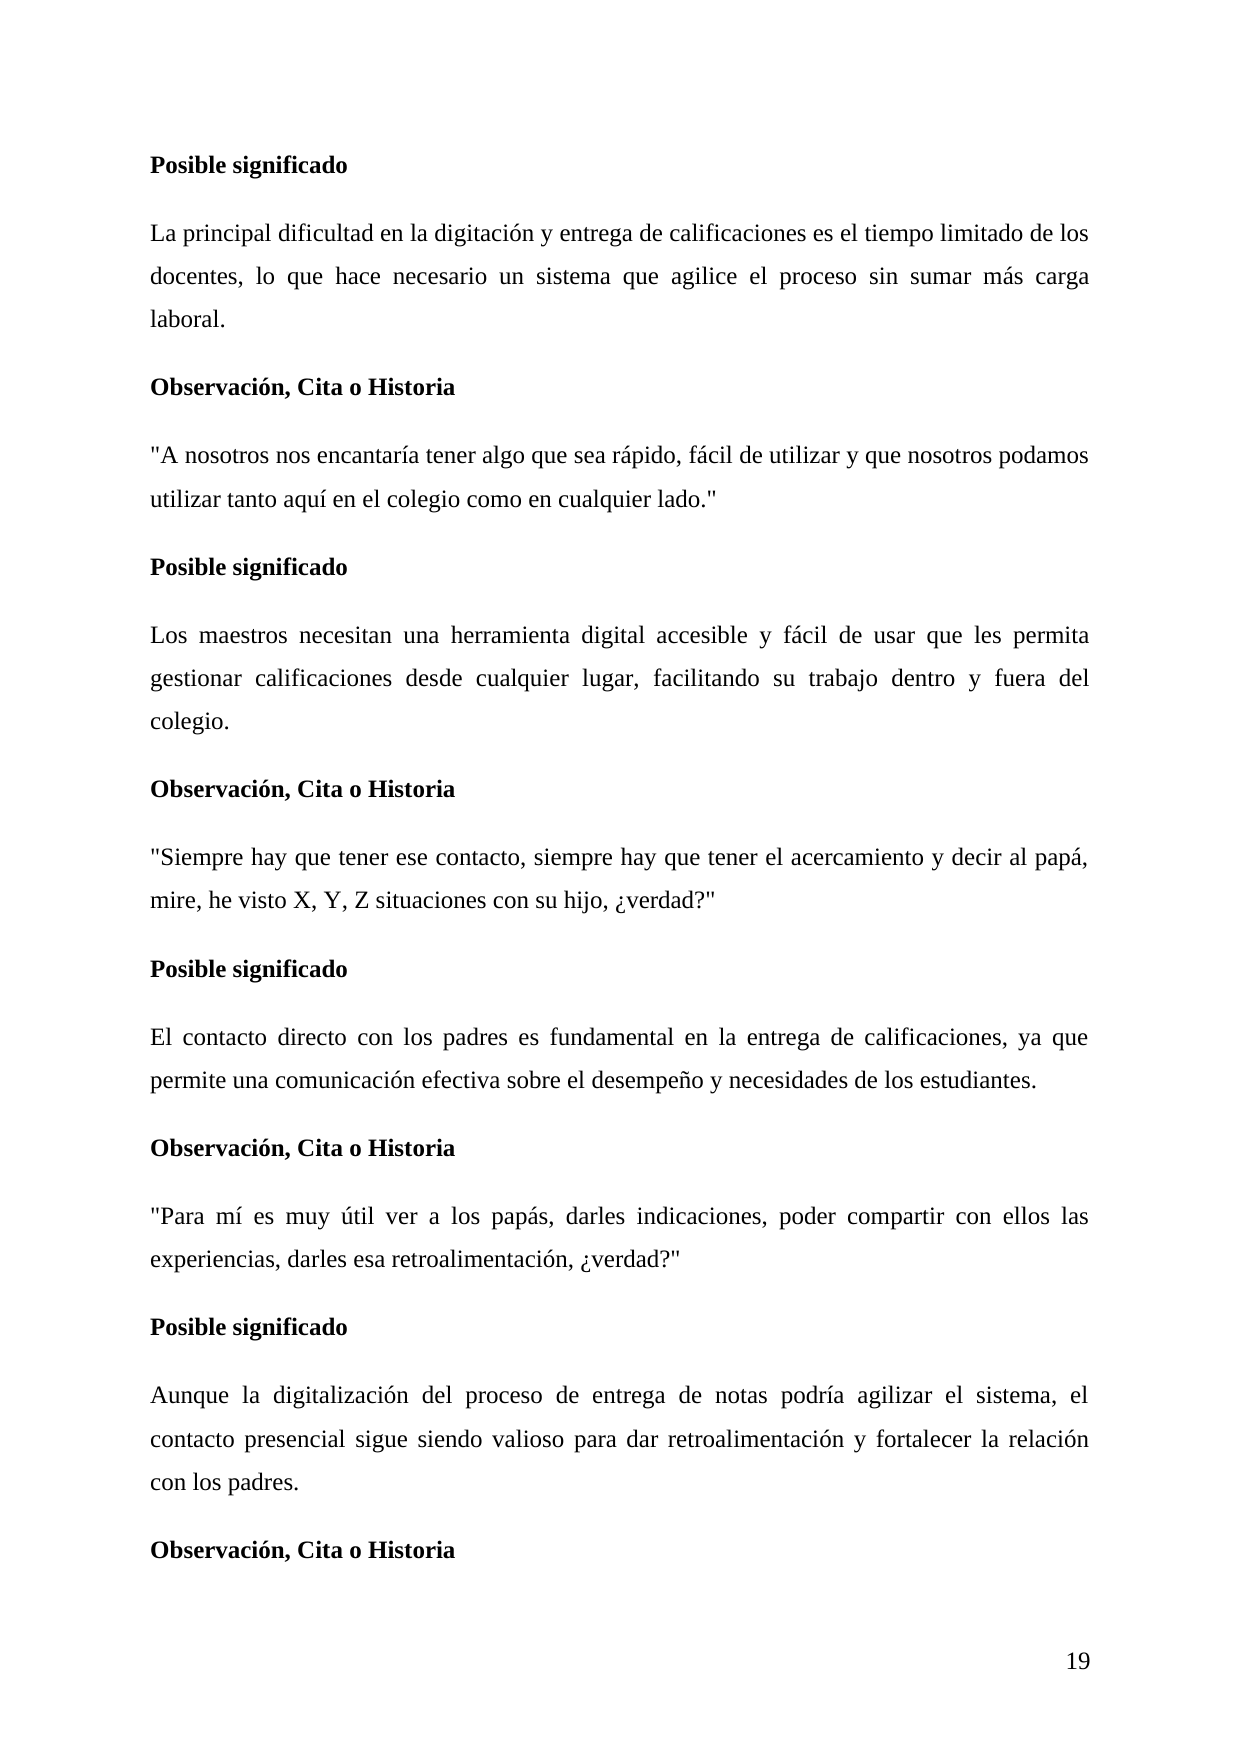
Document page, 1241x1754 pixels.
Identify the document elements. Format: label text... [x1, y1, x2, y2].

text Observación, Cita o Historia [150, 774, 1090, 803]
text "Para mí es muy útil ver a los papás, darles indicaciones, poder compartir con ellos las experiencias, darles esa retroalimentación, ¿verdad?" [150, 1201, 1090, 1273]
text Posible significado [150, 1312, 1090, 1341]
text La principal dificultad en la digitación y entrega de calificaciones es el tiempo limitado de los docentes, lo que hace necesario un sistema que agilice el proceso sin sumar más carga laboral. [150, 218, 1090, 333]
text Los maestros necesitan una herramienta digital accesible y fácil de usar que les permita gestionar calificaciones desde cualquier lugar, facilitando su trabajo dentro y fuera del colegio. [150, 620, 1090, 735]
text El contacto directo con los padres es fundamental en la entrega de calificaciones, ya que permite una comunicación efectiva sobre el desempeño y necesidades de los estudiantes. [150, 1022, 1090, 1094]
text Observación, Cita o Historia [150, 1133, 1090, 1162]
text "A nosotros nos encantaría tener algo que sea rápido, fácil de utilizar y que nosotros podamos utilizar tanto aquí en el colegio como en cualquier lado." [150, 441, 1090, 512]
text Aunque la digitalización del proceso de entrega de notas podría agilizar el sistema, el contacto presencial sigue siendo valioso para dar retroalimentación y fortalecer la relación con los padres. [150, 1381, 1090, 1496]
text Observación, Cita o Historia [150, 1535, 1090, 1564]
text Posible significado [150, 552, 1090, 581]
text Observación, Cita o Historia [150, 372, 1090, 401]
text "Siempre hay que tener ese contacto, siempre hay que tener el acercamiento y decir al papá, mire, he visto X, Y, Z situaciones con su hijo, ¿verdad?" [150, 842, 1090, 914]
text Posible significado [150, 954, 1090, 982]
text Posible significado [150, 150, 1090, 179]
